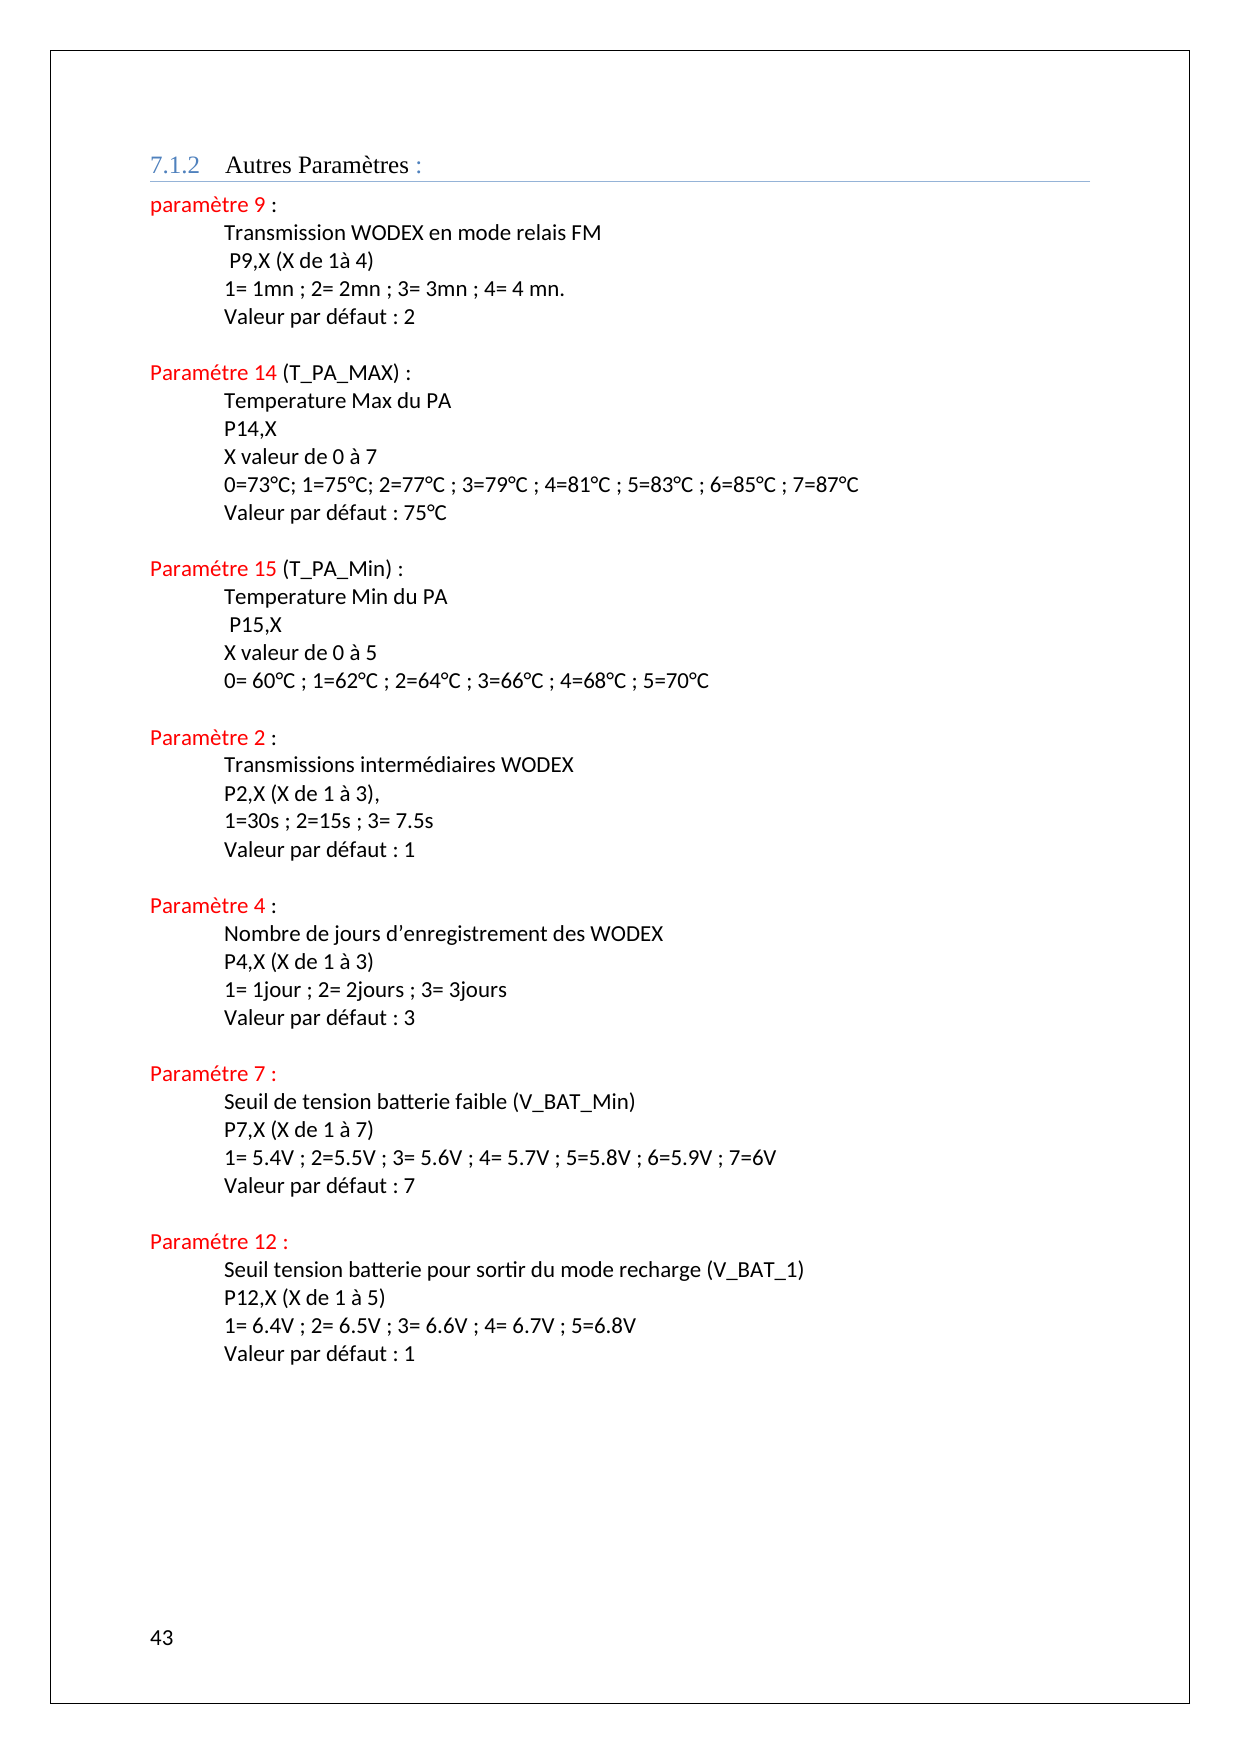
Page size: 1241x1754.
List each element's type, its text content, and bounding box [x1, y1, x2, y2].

text P7,X (X de 1 à 7) [150, 1115, 1090, 1143]
text X valeur de 0 à 5 [150, 638, 1090, 667]
text Paramètre 4 : [150, 891, 1090, 919]
text Valeur par défaut : 2 [150, 302, 1090, 330]
text 0=73°C; 1=75°C; 2=77°C ; 3=79°C ; 4=81°C ; 5=83°C ; 6=85°C ; 7=87°C [150, 470, 1090, 498]
text 1= 1jour ; 2= 2jours ; 3= 3jours [224, 975, 1090, 1003]
text Paramétre 15 (T_PA_Min) : [150, 554, 1090, 582]
text Temperature Max du PA [150, 386, 1090, 414]
text Transmissions intermédiaires WODEX [150, 751, 1090, 779]
text paramètre 9 : [150, 190, 1090, 218]
text P9,X (X de 1à 4) [150, 246, 1090, 274]
text Valeur par défaut : 3 [224, 1003, 1090, 1031]
text P12,X (X de 1 à 5) [150, 1283, 1090, 1311]
text 1= 5.4V ; 2=5.5V ; 3= 5.6V ; 4= 5.7V ; 5=5.8V ; 6=5.9V ; 7=6V [150, 1143, 1090, 1171]
text Paramètre 2 : [150, 723, 1090, 751]
subtitle Autres Paramètres : [150, 150, 1090, 181]
text P4,X (X de 1 à 3) [224, 947, 1090, 975]
text Paramétre 14 (T_PA_MAX) : [150, 358, 1090, 386]
text Transmission WODEX en mode relais FM [150, 218, 1090, 246]
text 1=30s ; 2=15s ; 3= 7.5s [224, 807, 1090, 835]
text 1= 6.4V ; 2= 6.5V ; 3= 6.6V ; 4= 6.7V ; 5=6.8V [150, 1311, 1090, 1339]
text Temperature Min du PA [150, 582, 1090, 611]
text Valeur par défaut : 1 [224, 835, 1090, 863]
text P2,X (X de 1 à 3), [224, 779, 1090, 807]
text X valeur de 0 à 7 [150, 442, 1090, 470]
text 0= 60°C ; 1=62°C ; 2=64°C ; 3=66°C ; 4=68°C ; 5=70°C [150, 667, 1090, 694]
text Seuil tension batterie pour sortir du mode recharge (V_BAT_1) [150, 1255, 1090, 1283]
text Paramétre 12 : [150, 1227, 1090, 1255]
text 1= 1mn ; 2= 2mn ; 3= 3mn ; 4= 4 mn. [150, 274, 1090, 302]
text Seuil de tension batterie faible (V_BAT_Min) [150, 1087, 1090, 1115]
text Valeur par défaut : 75°C [150, 498, 1090, 526]
text P15,X [150, 611, 1090, 638]
text P14,X [150, 414, 1090, 442]
text Valeur par défaut : 1 [150, 1339, 1090, 1367]
text Nombre de jours d’enregistrement des WODEX [150, 919, 1090, 947]
text Valeur par défaut : 7 [150, 1171, 1090, 1199]
text Paramétre 7 : [150, 1059, 1090, 1087]
